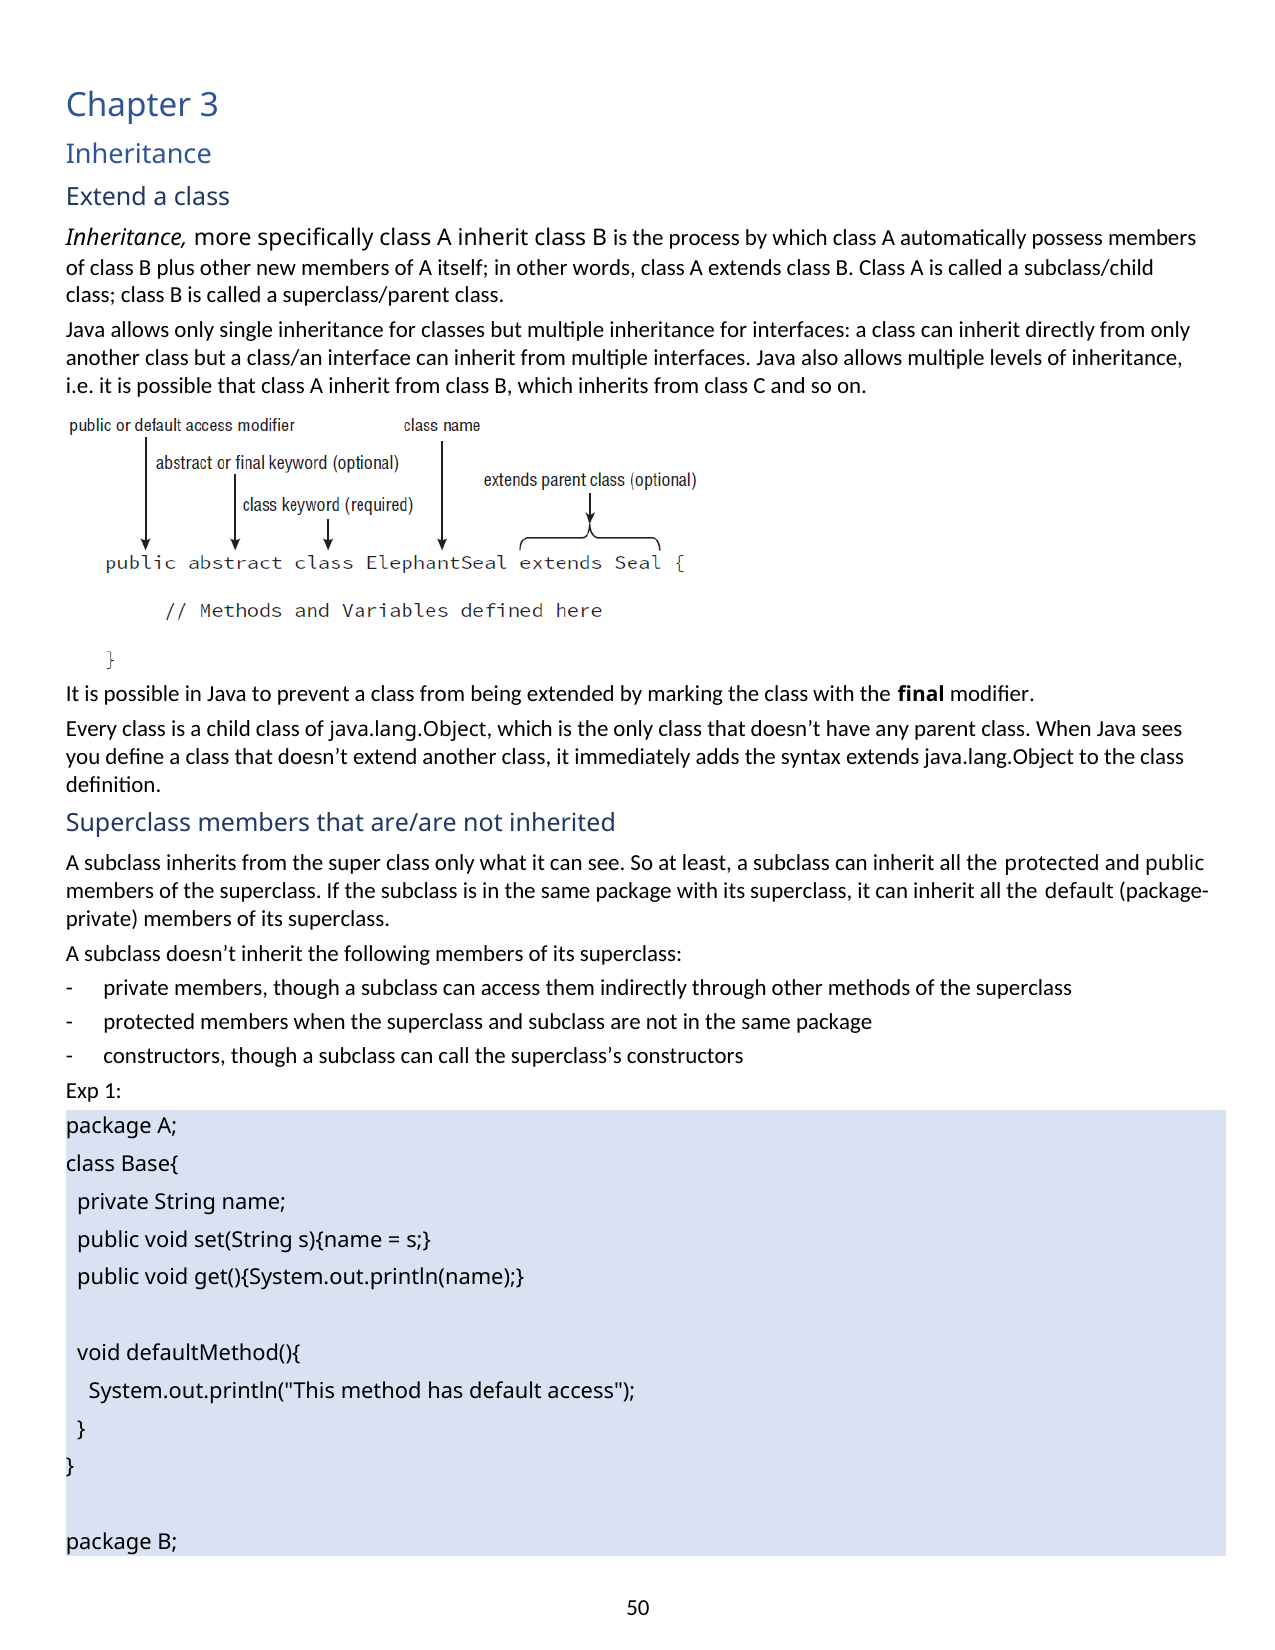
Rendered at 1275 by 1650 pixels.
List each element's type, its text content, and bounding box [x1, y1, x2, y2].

text Every class is a child class of java.lang.Object, which is the only class that doesn’t have any parent class. When Java sees you define a class that doesn’t extend another class, it immediately adds the syntax extends java.lang.Object to the class definition. [66, 714, 1209, 798]
text } [66, 1450, 1226, 1480]
list protected members when the superclass and subclass are not in the same package [66, 1007, 1209, 1035]
text Java allows only single inheritance for classes but multiple inheritance for interfaces: a class can inherit directly from only another class but a class/an interface can inherit from multiple interfaces. Java also allows multiple levels of inheritance, i.e. it is possible that class A inherit from class B, which inherits from class C and so on. [66, 315, 1209, 399]
text } [66, 1413, 1226, 1442]
subtitle Inheritance [66, 134, 1209, 171]
text package A; [66, 1110, 1226, 1140]
subtitle Superclass members that are/are not inherited [66, 804, 1209, 839]
list constructors, though a subclass can call the superclass’s constructors [66, 1042, 1209, 1069]
text public void get(){System.out.println(name);} [66, 1261, 1226, 1291]
text void defaultMethod(){ [66, 1337, 1226, 1367]
text Inheritance, more specifically class A inherit class B is the process by which class A automatically possess members of class B plus other new members of A itself; in other words, class A extends class B. Class A is called a subclass/child class; class B is called a superclass/parent class. [66, 221, 1209, 309]
text private String name; [66, 1186, 1226, 1216]
subtitle Chapter 3 [66, 81, 1209, 127]
text package B; [66, 1526, 1226, 1556]
text public void set(String s){name = s;} [66, 1223, 1226, 1253]
text class Base{ [66, 1148, 1226, 1178]
text Exp 1: [66, 1076, 1209, 1104]
list private members, though a subclass can access them indirectly through other methods of the superclass [66, 973, 1209, 1001]
text It is possible in Java to prevent a class from being extended by marking the class with the final modifier. [66, 679, 1209, 708]
text A subclass doesn’t inherit the following members of its superclass: [66, 939, 1209, 967]
text A subclass inherits from the super class only what it can see. So at least, a subclass can inherit all the protected and public members of the superclass. If the subclass is in the same package with its superclass, it can inherit all the default (package-private) members of its superclass. [66, 848, 1209, 932]
subtitle Extend a class [66, 178, 1209, 212]
text System.out.println("This method has default access"); [66, 1375, 1226, 1404]
